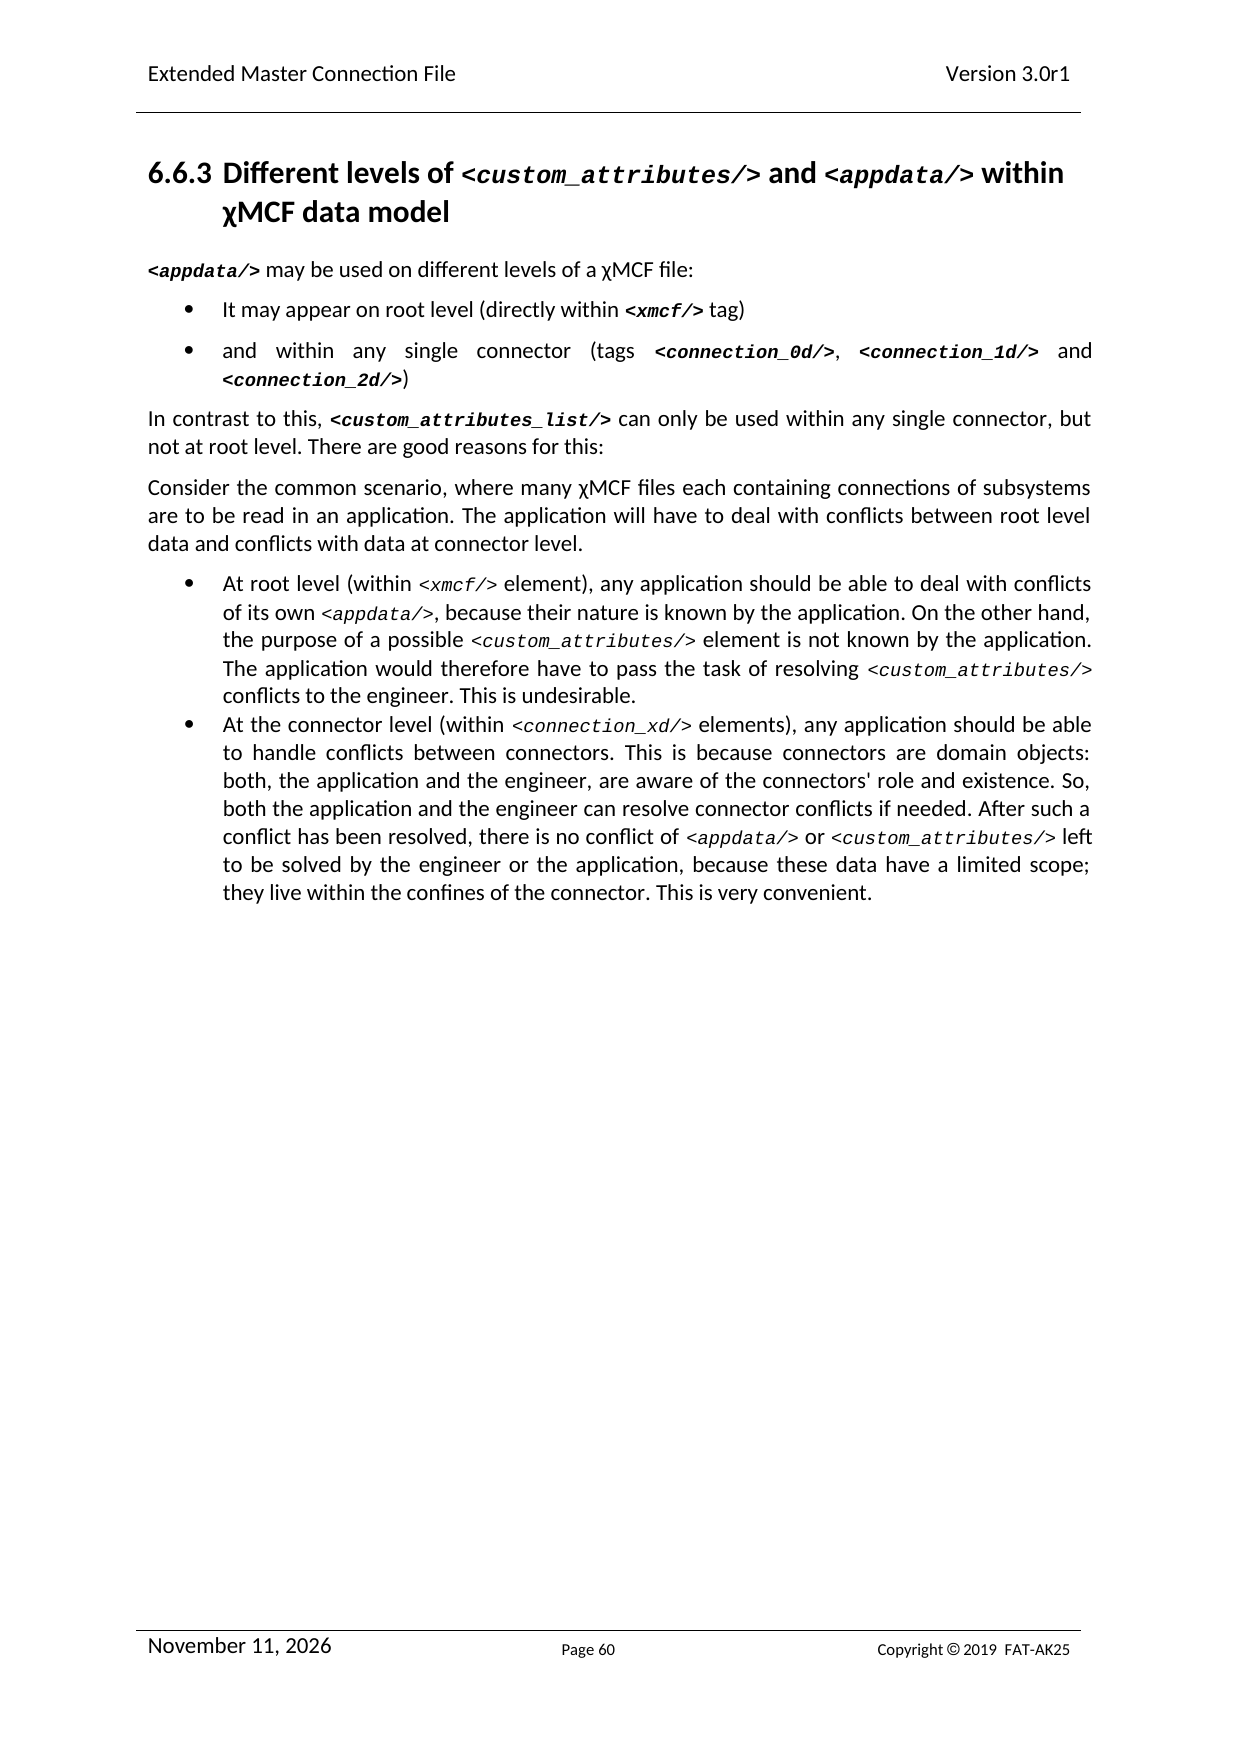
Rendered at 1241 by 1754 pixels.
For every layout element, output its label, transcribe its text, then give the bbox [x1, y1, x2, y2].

list It may appear on root level (directly within <xmcf/> tag) [185, 295, 1092, 323]
subtitle Different levels of <custom_attributes/> and <appdata/> within χMCF data model [148, 154, 1092, 230]
list At root level (within <xmcf/> element), any application should be able to deal with conflicts of its own <appdata/>, because their nature is known by the application. On the other hand, the purpose of a possible <custom_attributes/> element is not known by the application. The application would therefore have to pass the task of resolving <custom_attributes/> conflicts to the engineer. This is undesirable. [185, 569, 1092, 710]
text Consider the common scenario, where many χMCF files each containing connections of subsystems are to be read in an application. The application will have to deal with conflicts between root level data, connection group level data and conflicts with data at connector level. [148, 473, 1092, 557]
text <appdata/> may be used on different levels of a χMCF file: [148, 255, 1092, 283]
text In contrast to this, <custom_attributes_list/> can only be used within any single connector, but not at root level. There are good reasons for this: [148, 404, 1092, 461]
list and within any single connector (tags <connection_0d/>, <connection_1d/> and <connection_2d/>) [185, 336, 1092, 392]
list At the connector level (within <connection_xd/> elements), any application should be able to handle conflicts between connectors. This is because connectors are domain objects: both, the application and the engineer, are aware of the connectors' role and existence. So, both the application and the engineer can resolve connector conflicts if needed. After such a conflict has been resolved, there is no conflict of <appdata/> or <custom_attributes/> left to be solved by the engineer or the application, because these data have a limited scope; they live within the confines of the connector. This is very convenient. [185, 710, 1092, 906]
